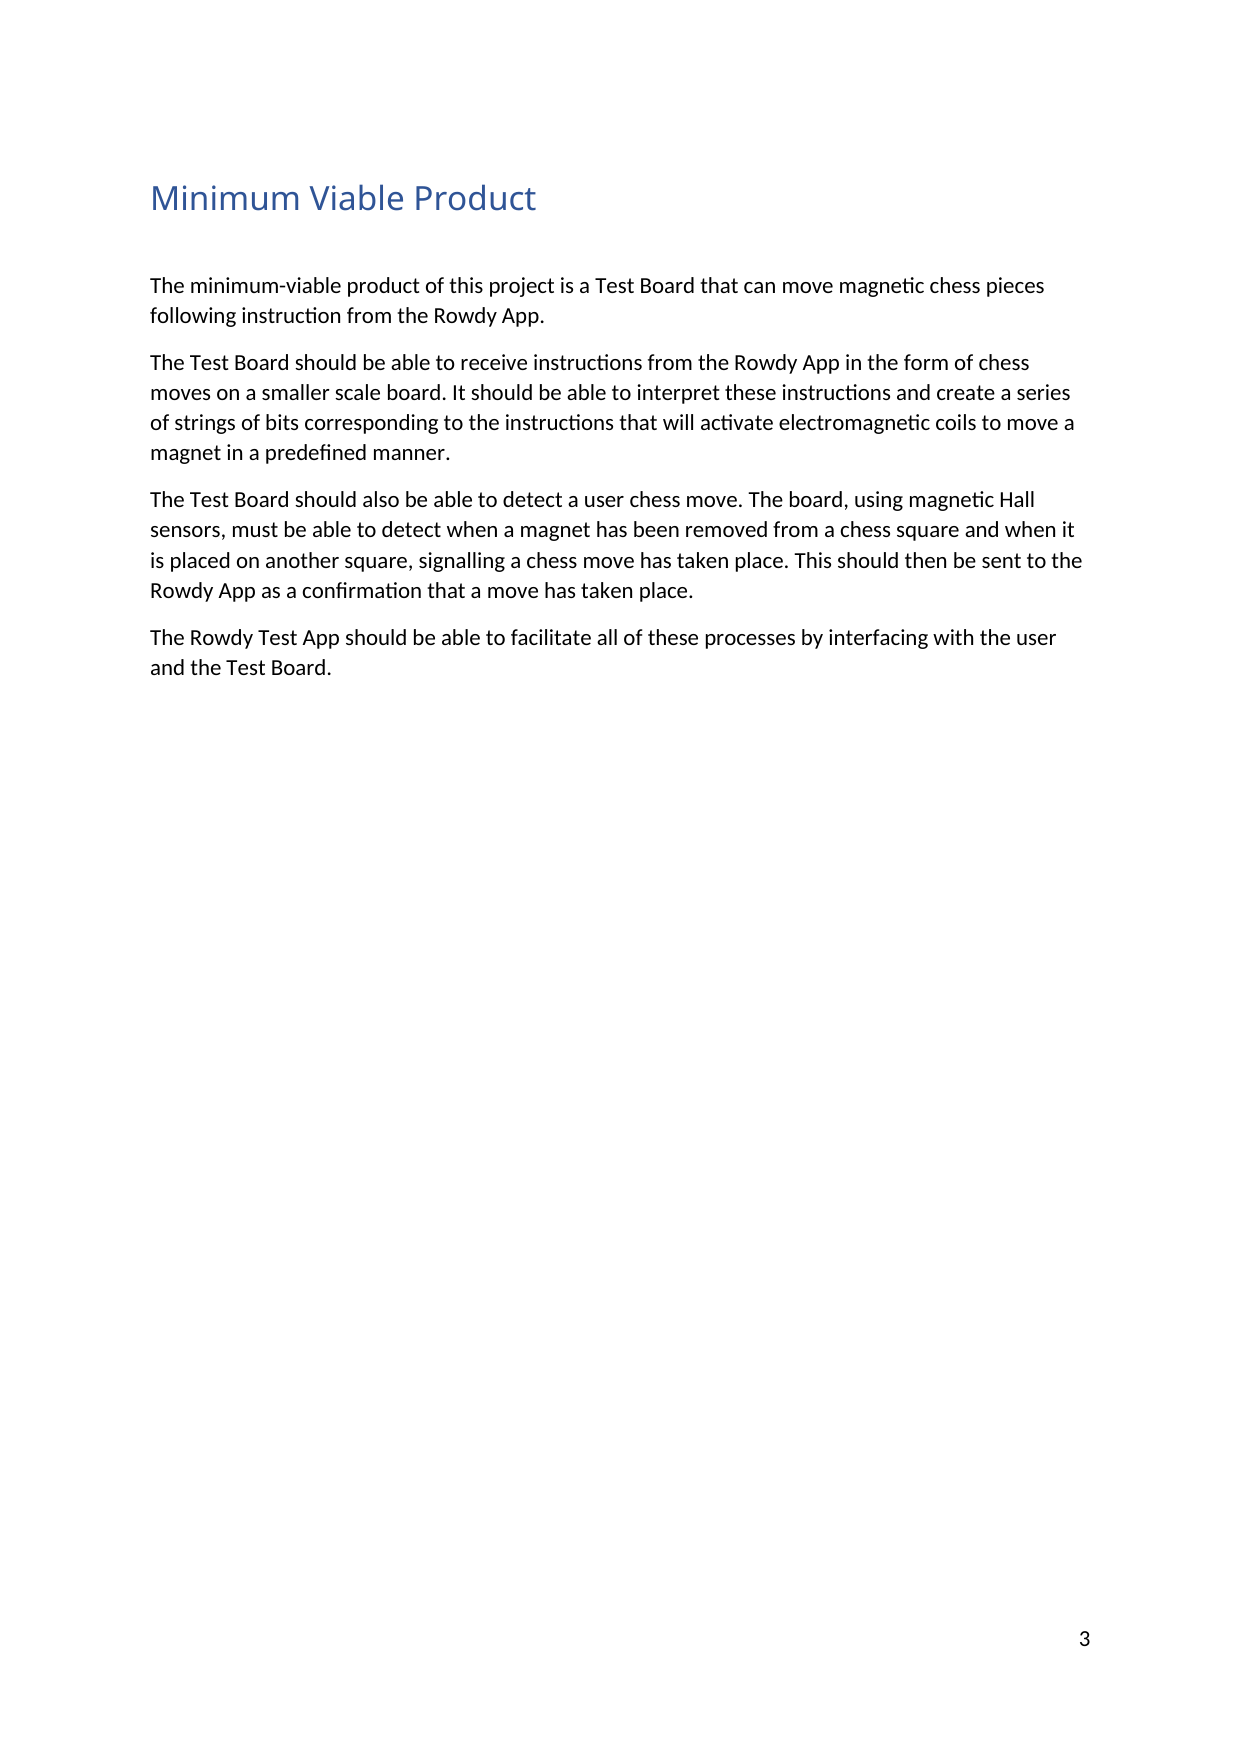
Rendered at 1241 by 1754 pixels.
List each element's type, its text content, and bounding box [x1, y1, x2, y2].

subtitle Minimum Viable Product [150, 175, 1090, 220]
text The Test Board should also be able to detect a user chess move. The board, using magnetic Hall sensors, must be able to detect when a magnet has been removed from a chess square and when it is placed on another square, signalling a chess move has taken place. This should then be sent to the Rowdy App as a confirmation that a move has taken place. [150, 485, 1090, 604]
text The Test Board should be able to receive instructions from the Rowdy App in the form of chess moves on a smaller scale board. It should be able to interpret these instructions and create a series of strings of bits corresponding to the instructions that will activate electromagnetic coils to move a magnet in a predefined manner. [150, 348, 1090, 467]
text The Rowdy Test App should be able to facilitate all of these processes by interfacing with the user and the Test Board. [150, 623, 1090, 681]
text The minimum-viable product of this project is a Test Board that can move magnetic chess pieces following instruction from the Rowdy App. [150, 271, 1090, 329]
